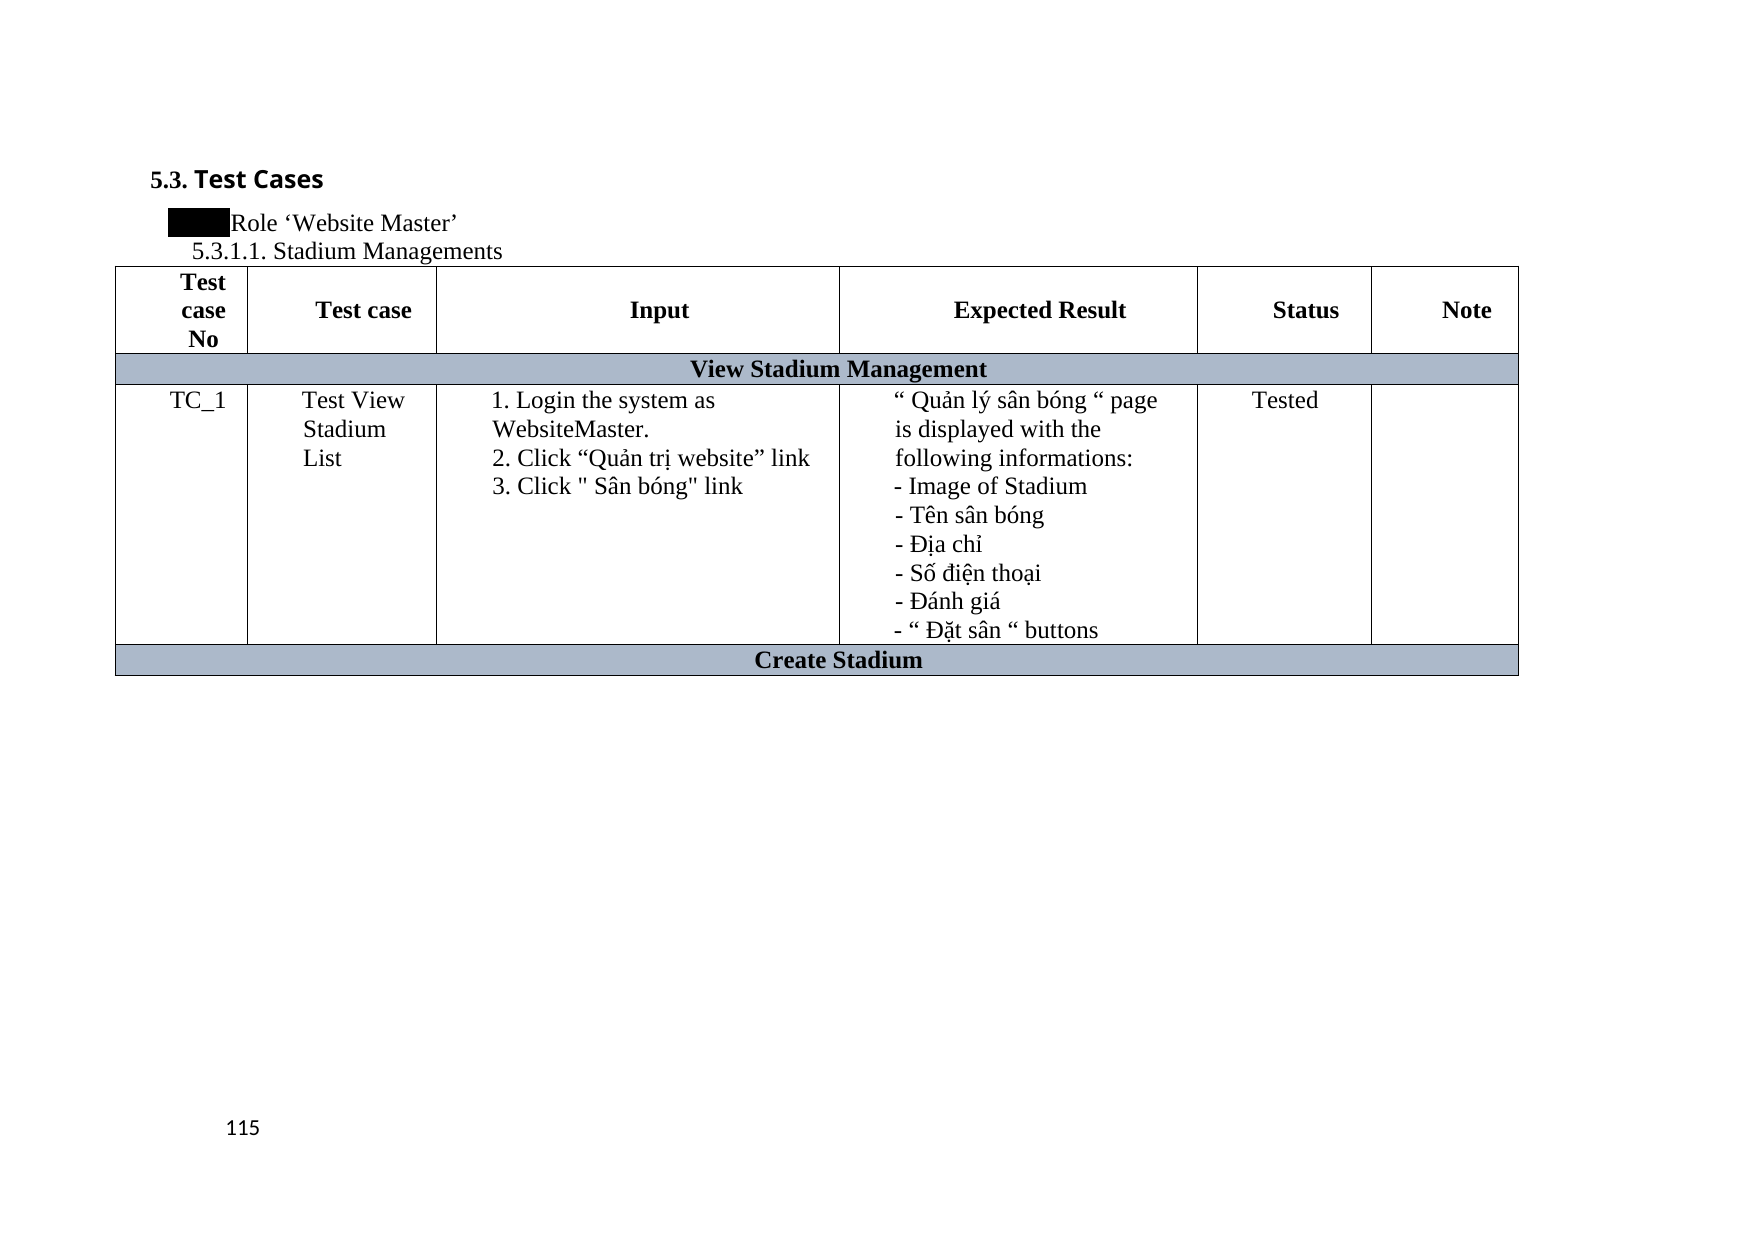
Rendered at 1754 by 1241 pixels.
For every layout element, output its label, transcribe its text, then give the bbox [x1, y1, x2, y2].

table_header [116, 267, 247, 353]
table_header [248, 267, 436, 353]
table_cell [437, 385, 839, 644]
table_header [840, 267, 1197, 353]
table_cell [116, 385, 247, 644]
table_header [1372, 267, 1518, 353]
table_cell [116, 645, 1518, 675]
subtitle Test Cases [150, 162, 1604, 195]
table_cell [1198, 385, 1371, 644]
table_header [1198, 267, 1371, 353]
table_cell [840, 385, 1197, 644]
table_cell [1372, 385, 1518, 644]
subtitle Role ‘Website Master’ [230, 208, 1604, 237]
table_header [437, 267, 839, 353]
subtitle Stadium Managements [192, 237, 1604, 265]
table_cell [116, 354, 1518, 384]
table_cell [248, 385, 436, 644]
